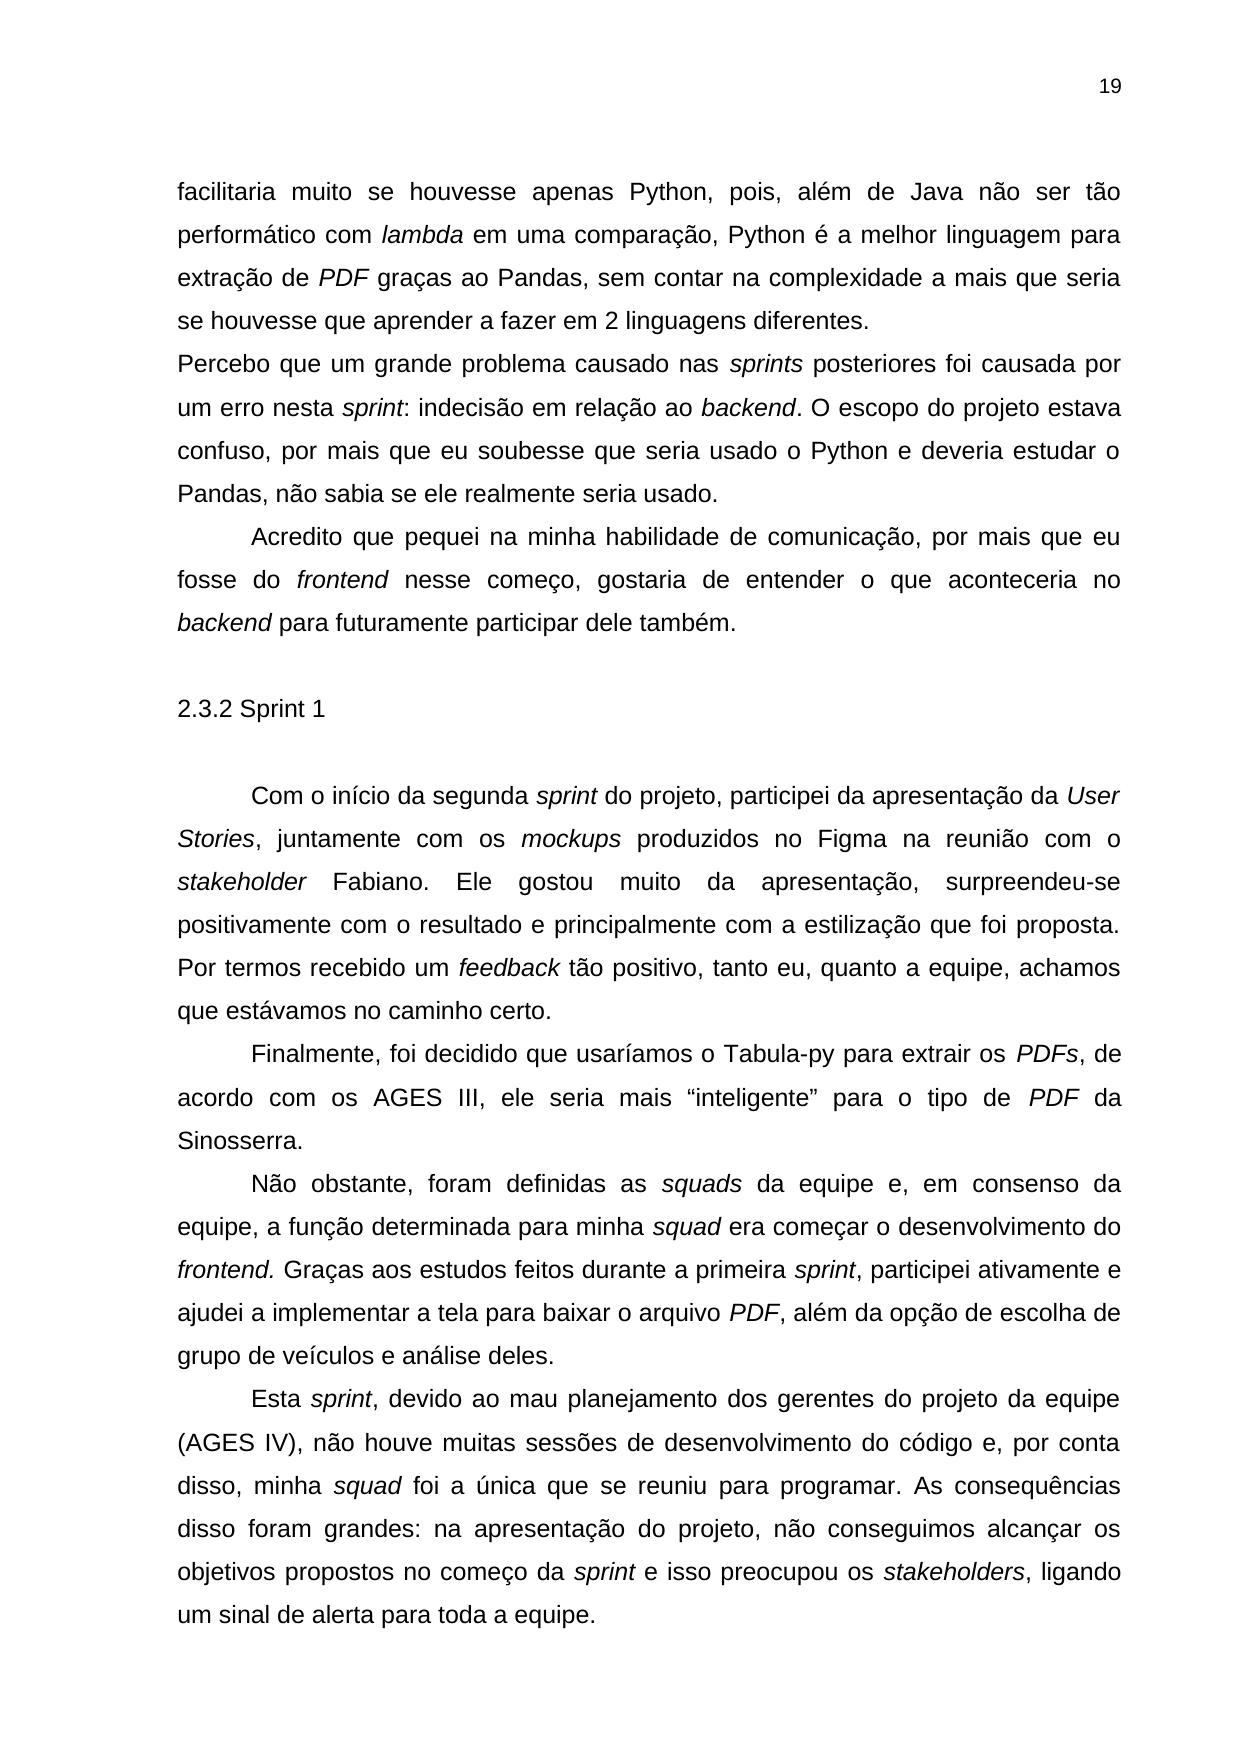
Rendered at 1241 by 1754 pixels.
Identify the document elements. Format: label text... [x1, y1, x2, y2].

list Acredito que pequei na minha habilidade de comunicação, por mais que eu fosse do frontend nesse começo, gostaria de entender o que aconteceria no backend para futuramente participar dele também. [177, 522, 1122, 637]
text 2.3.2 Sprint 1 [177, 694, 1122, 723]
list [177, 177, 1122, 335]
list Com o início da segunda sprint do projeto, participei da apresentação da User Stories, juntamente com os mockups produzidos no Figma na reunião com o stakeholder Fabiano. Ele gostou muito da apresentação, surpreendeu-se positivamente com o resultado e principalmente com a estilização que foi proposta. Por termos recebido um feedback tão positivo, tanto eu, quanto a equipe, achamos que estávamos no caminho certo. [177, 781, 1122, 1025]
list Percebo que um grande problema causado nas sprints posteriores foi causada por um erro nesta sprint: indecisão em relação ao backend. O escopo do projeto estava confuso, por mais que eu soubesse que seria usado o Python e deveria estudar o Pandas, não sabia se ele realmente seria usado. [177, 349, 1122, 508]
list Finalmente, foi decidido que usaríamos o Tabula-py para extrair os PDFs, de acordo com os AGES III, ele seria mais “inteligente” para o tipo de PDF da Sinosserra. [177, 1039, 1122, 1154]
list Esta sprint, devido ao mau planejamento dos gerentes do projeto da equipe (AGES IV), não houve muitas sessões de desenvolvimento do código e, por conta disso, minha squad foi a única que se reuniu para programar. As consequências disso foram grandes: na apresentação do projeto, não conseguimos alcançar os objetivos propostos no começo da sprint e isso preocupou os stakeholders, ligando um sinal de alerta para toda a equipe. [177, 1384, 1122, 1629]
list Não obstante, foram definidas as squads da equipe e, em consenso da equipe, a função determinada para minha squad era começar o desenvolvimento do frontend. Graças aos estudos feitos durante a primeira sprint, participei ativamente e ajudei a implementar a tela para baixar o arquivo PDF, além da opção de escolha de grupo de veículos e análise deles. [177, 1169, 1122, 1370]
